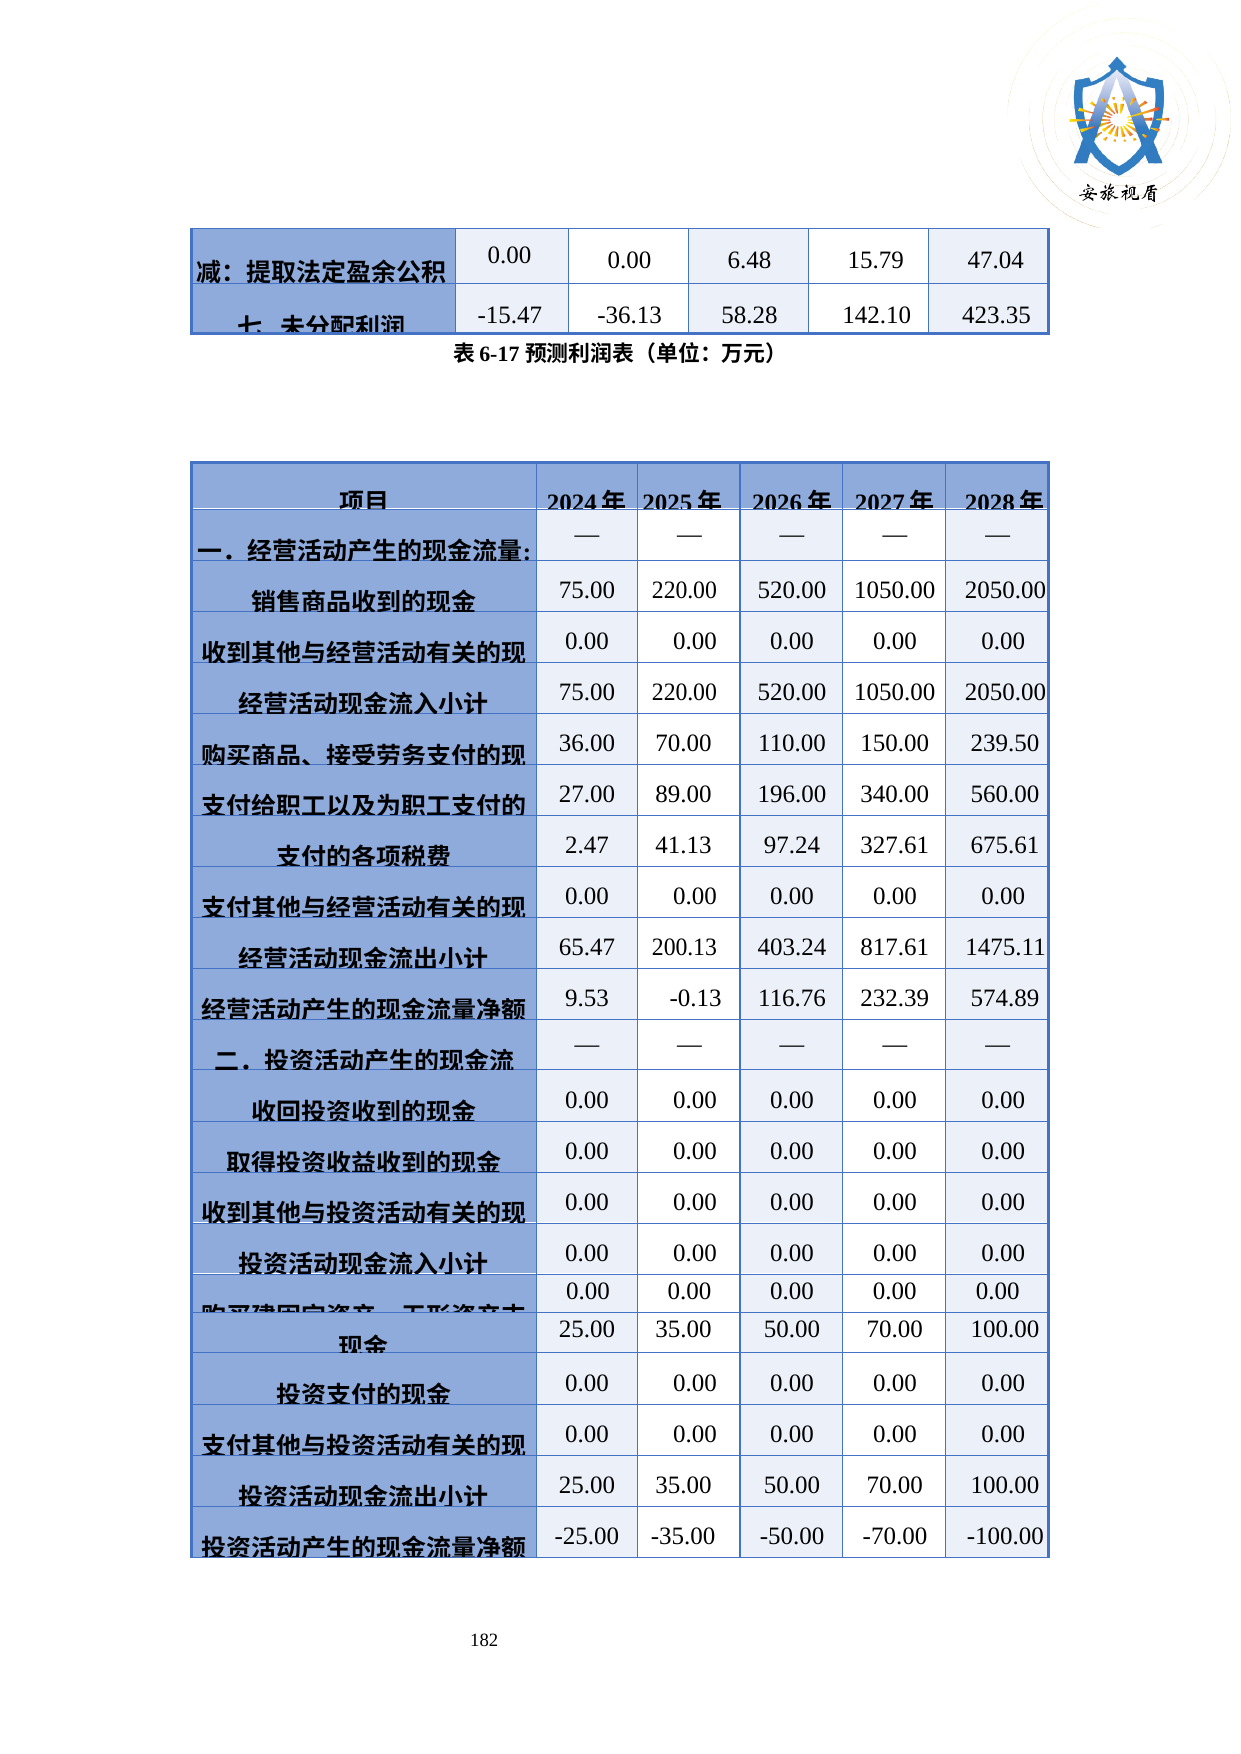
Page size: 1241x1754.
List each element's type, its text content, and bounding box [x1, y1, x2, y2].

table_cell 0.00 [537, 1224, 637, 1273]
table_cell 0.00 [741, 1122, 842, 1172]
table_cell 239.50 [946, 714, 1047, 764]
table_cell 0.00 [946, 1122, 1047, 1172]
table_cell 65.47 [537, 918, 637, 968]
table_cell 423.35 [929, 284, 1047, 332]
table_cell 0.00 [741, 1275, 842, 1312]
table_cell 0.00 [537, 1173, 637, 1222]
table_cell 70.00 [843, 1456, 945, 1506]
table_cell -0.13 [638, 969, 739, 1019]
table_cell 560.00 [946, 765, 1047, 815]
table_cell 收回投资收到的现金 [193, 1070, 536, 1121]
table_cell 0.00 [537, 612, 637, 662]
table_cell 1050.00 [843, 561, 945, 611]
table_cell 现金 [193, 1313, 536, 1352]
table_cell 0.00 [638, 1405, 739, 1455]
table_cell 25.00 [537, 1313, 637, 1352]
table_cell 0.00 [638, 1353, 739, 1404]
table_cell -36.13 [569, 284, 688, 332]
table_cell 收到其他与投资活动有关的现金 [193, 1173, 536, 1222]
table_cell 0.00 [638, 1275, 739, 1312]
table_cell 0.00 [741, 1070, 842, 1121]
table_cell 支付其他与投资活动有关的现金 [193, 1405, 536, 1455]
table_header 2028年 [946, 464, 1047, 508]
table_cell 0.00 [537, 1275, 637, 1312]
table_cell 投资支付的现金 [193, 1353, 536, 1404]
table_cell 0.00 [843, 1353, 945, 1404]
table_cell -100.00 [946, 1507, 1047, 1557]
table_cell 销售商品收到的现金 [193, 561, 536, 611]
table_cell 0.00 [456, 229, 568, 283]
table_cell 2050.00 [946, 561, 1047, 611]
table_cell 一．经营活动产生的现金流量: [193, 510, 536, 560]
table_cell 收到其他与经营活动有关的现金 [193, 612, 536, 662]
table_cell 二．投资活动产生的现金流量： [193, 1020, 536, 1069]
table_cell 27.00 [537, 765, 637, 815]
table_cell 0.00 [946, 1405, 1047, 1455]
table_header 2027年 [843, 464, 945, 508]
table_cell 574.89 [946, 969, 1047, 1019]
table_cell 0.00 [843, 1173, 945, 1222]
table_cell 经营活动现金流出小计 [193, 918, 536, 968]
table_cell 0.00 [946, 867, 1047, 917]
picture [1007, 4, 1231, 228]
table_cell 50.00 [741, 1456, 842, 1506]
table_cell 15.79 [809, 229, 928, 283]
table_cell 36.00 [537, 714, 637, 764]
table_header 2025年 [638, 464, 739, 508]
table_cell 116.76 [741, 969, 842, 1019]
table_cell 0.00 [537, 867, 637, 917]
table_cell -35.00 [638, 1507, 739, 1557]
table_cell 6.48 [689, 229, 808, 283]
table_cell -50.00 [741, 1507, 842, 1557]
table_cell 0.00 [843, 1405, 945, 1455]
table_cell 取得投资收益收到的现金 [193, 1122, 536, 1172]
table_cell 投资活动现金流入小计 [193, 1224, 536, 1273]
table_cell 817.61 [843, 918, 945, 968]
table_cell 220.00 [638, 561, 739, 611]
table_cell — [638, 1020, 739, 1069]
table_cell 0.00 [946, 1275, 1047, 1312]
table_cell 196.00 [741, 765, 842, 815]
table_cell — [946, 1020, 1047, 1069]
table_cell 220.00 [638, 663, 739, 713]
table_cell 58.28 [689, 284, 808, 332]
table_cell 0.00 [946, 1070, 1047, 1121]
table_cell 0.00 [843, 1224, 945, 1273]
table_cell 675.61 [946, 816, 1047, 866]
table_cell 89.00 [638, 765, 739, 815]
table_cell 0.00 [741, 1173, 842, 1222]
table_cell 340.00 [843, 765, 945, 815]
table_cell 投资活动产生的现金流量净额 [193, 1507, 536, 1557]
table_cell 403.24 [741, 918, 842, 968]
table_cell 97.24 [741, 816, 842, 866]
table_header 项目 [193, 464, 536, 508]
table_cell 0.00 [843, 1070, 945, 1121]
table_cell 0.00 [638, 1224, 739, 1273]
table_cell 70.00 [638, 714, 739, 764]
table_cell 50.00 [741, 1313, 842, 1352]
table_cell 支付的各项税费 [193, 816, 536, 866]
table_cell 0.00 [843, 1275, 945, 1312]
table_header 2026年 [741, 464, 842, 508]
table_cell -25.00 [537, 1507, 637, 1557]
table_cell 经营活动产生的现金流量净额 [193, 969, 536, 1019]
table_cell 0.00 [741, 1405, 842, 1455]
table_cell 520.00 [741, 561, 842, 611]
table_cell 35.00 [638, 1456, 739, 1506]
table_cell 2050.00 [946, 663, 1047, 713]
table_cell 0.00 [741, 1224, 842, 1273]
table_cell 75.00 [537, 663, 637, 713]
table_cell 25.00 [537, 1456, 637, 1506]
table_cell 购买建固定资产、无形资产支付的 [193, 1275, 536, 1312]
table_cell 0.00 [946, 1173, 1047, 1222]
table_cell 1475.11 [946, 918, 1047, 968]
table_cell 41.13 [638, 816, 739, 866]
table_cell -70.00 [843, 1507, 945, 1557]
table_cell 0.00 [638, 612, 739, 662]
table_cell — [638, 510, 739, 560]
table_cell -15.47 [456, 284, 568, 332]
table_cell 0.00 [537, 1405, 637, 1455]
table_cell 支付给职工以及为职工支付的现金 [193, 765, 536, 815]
table_cell 200.13 [638, 918, 739, 968]
table_cell 七. 未分配利润 [193, 284, 455, 332]
table_cell 70.00 [843, 1313, 945, 1352]
table_cell 0.00 [843, 867, 945, 917]
table_cell 0.00 [638, 1173, 739, 1222]
table_cell 0.00 [946, 1224, 1047, 1273]
table_cell 100.00 [946, 1313, 1047, 1352]
table_cell 0.00 [537, 1353, 637, 1404]
table_cell — [946, 510, 1047, 560]
table_cell 1050.00 [843, 663, 945, 713]
table_cell — [843, 1020, 945, 1069]
table_cell 0.00 [638, 1070, 739, 1121]
table_cell 经营活动现金流入小计 [193, 663, 536, 713]
table_cell 47.04 [929, 229, 1047, 283]
table_cell 支付其他与经营活动有关的现金 [193, 867, 536, 917]
table_cell 0.00 [946, 612, 1047, 662]
table_cell 0.00 [741, 612, 842, 662]
table_cell 35.00 [638, 1313, 739, 1352]
table_cell 2.47 [537, 816, 637, 866]
table_cell 0.00 [537, 1122, 637, 1172]
table_cell 142.10 [809, 284, 928, 332]
table_cell 100.00 [946, 1456, 1047, 1506]
table_cell 购买商品、接受劳务支付的现金 [193, 714, 536, 764]
table_cell 9.53 [537, 969, 637, 1019]
table_cell 减：提取法定盈余公积金 [193, 229, 455, 283]
table_cell 0.00 [537, 1070, 637, 1121]
table_cell 520.00 [741, 663, 842, 713]
table_cell — [741, 510, 842, 560]
table_header 2024年 [537, 464, 637, 508]
table_cell 0.00 [741, 1353, 842, 1404]
table_cell 0.00 [843, 1122, 945, 1172]
table_cell 232.39 [843, 969, 945, 1019]
table_cell 0.00 [946, 1353, 1047, 1404]
table_cell — [537, 1020, 637, 1069]
table_cell — [537, 510, 637, 560]
table_cell 投资活动现金流出小计 [193, 1456, 536, 1506]
table_cell 0.00 [569, 229, 688, 283]
table_cell 327.61 [843, 816, 945, 866]
table_cell 0.00 [638, 1122, 739, 1172]
table_cell — [741, 1020, 842, 1069]
table_cell — [843, 510, 945, 560]
table_cell 75.00 [537, 561, 637, 611]
table_cell 0.00 [843, 612, 945, 662]
table_cell 110.00 [741, 714, 842, 764]
table_cell 0.00 [638, 867, 739, 917]
table_cell 0.00 [741, 867, 842, 917]
table_cell 150.00 [843, 714, 945, 764]
text 表6-17 预测利润表（单位：万元） [187, 335, 1053, 368]
